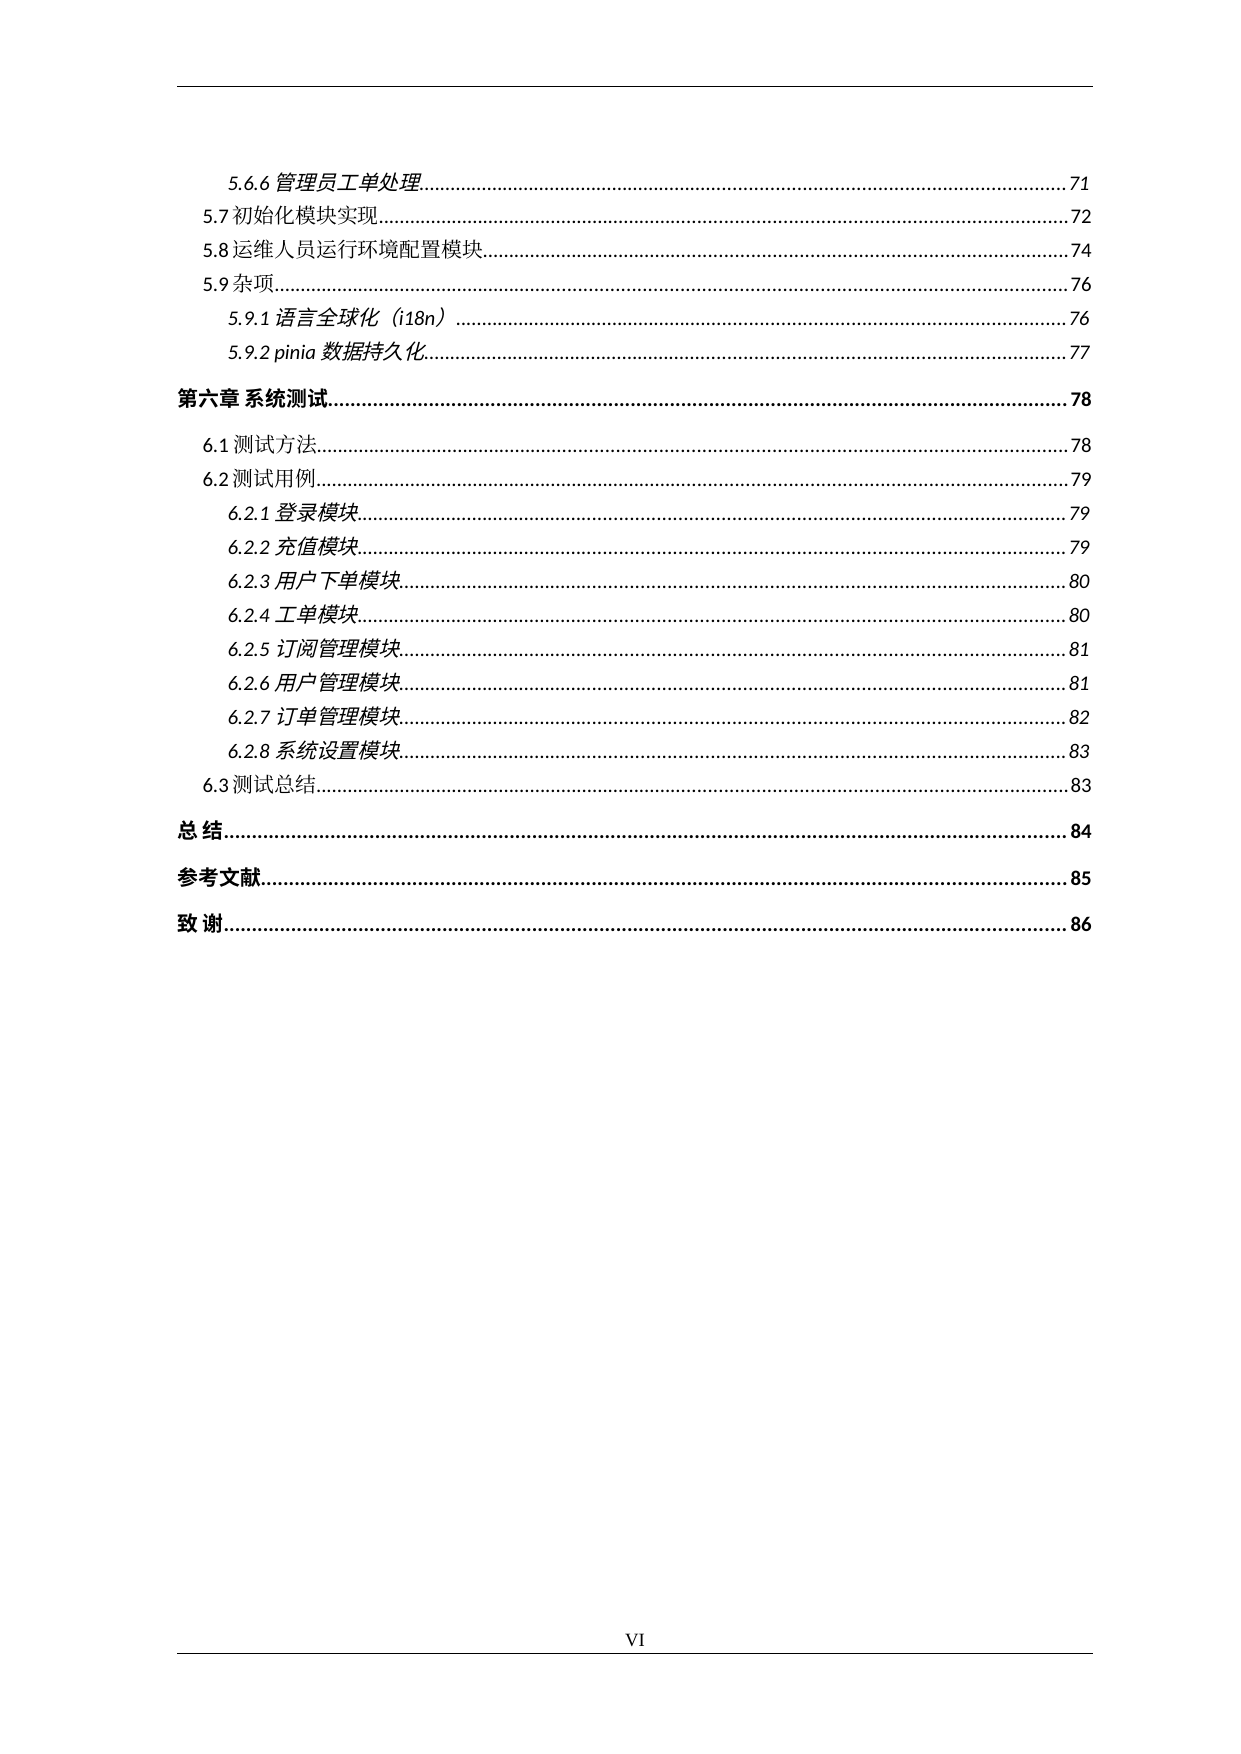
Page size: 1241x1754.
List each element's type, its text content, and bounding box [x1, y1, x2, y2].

text 6.2.4 工单模块 80 [227, 596, 1093, 630]
text 总 结 84 [177, 813, 1093, 847]
text 5.9.1语言全球化（i18n） 76 [227, 300, 1093, 334]
text 6.1 测试方法 78 [202, 427, 1093, 461]
text 第六章 系统测试 78 [177, 380, 1093, 414]
text 5.9杂项 76 [202, 266, 1093, 300]
text 6.2.7 订单管理模块 82 [227, 698, 1093, 732]
text 致 谢 86 [177, 906, 1093, 939]
text 5.8运维人员运行环境配置模块 74 [202, 232, 1093, 266]
text 6.2.1 登录模块 79 [227, 494, 1093, 528]
text 6.2.2 充值模块 79 [227, 528, 1093, 562]
text 6.2.5 订阅管理模块 81 [227, 630, 1093, 664]
text 6.2.6 用户管理模块 81 [227, 664, 1093, 698]
text 5.9.2 pinia数据持久化 77 [227, 334, 1093, 368]
text 5.6.6管理员工单处理 71 [227, 164, 1093, 198]
text 6.2.3 用户下单模块 80 [227, 562, 1093, 596]
text 6.3测试总结 83 [202, 766, 1093, 800]
text 6.2测试用例 79 [202, 461, 1093, 494]
text 5.7初始化模块实现 72 [202, 198, 1093, 232]
text 6.2.8 系统设置模块 83 [227, 732, 1093, 766]
text 参考文献 85 [177, 859, 1093, 893]
